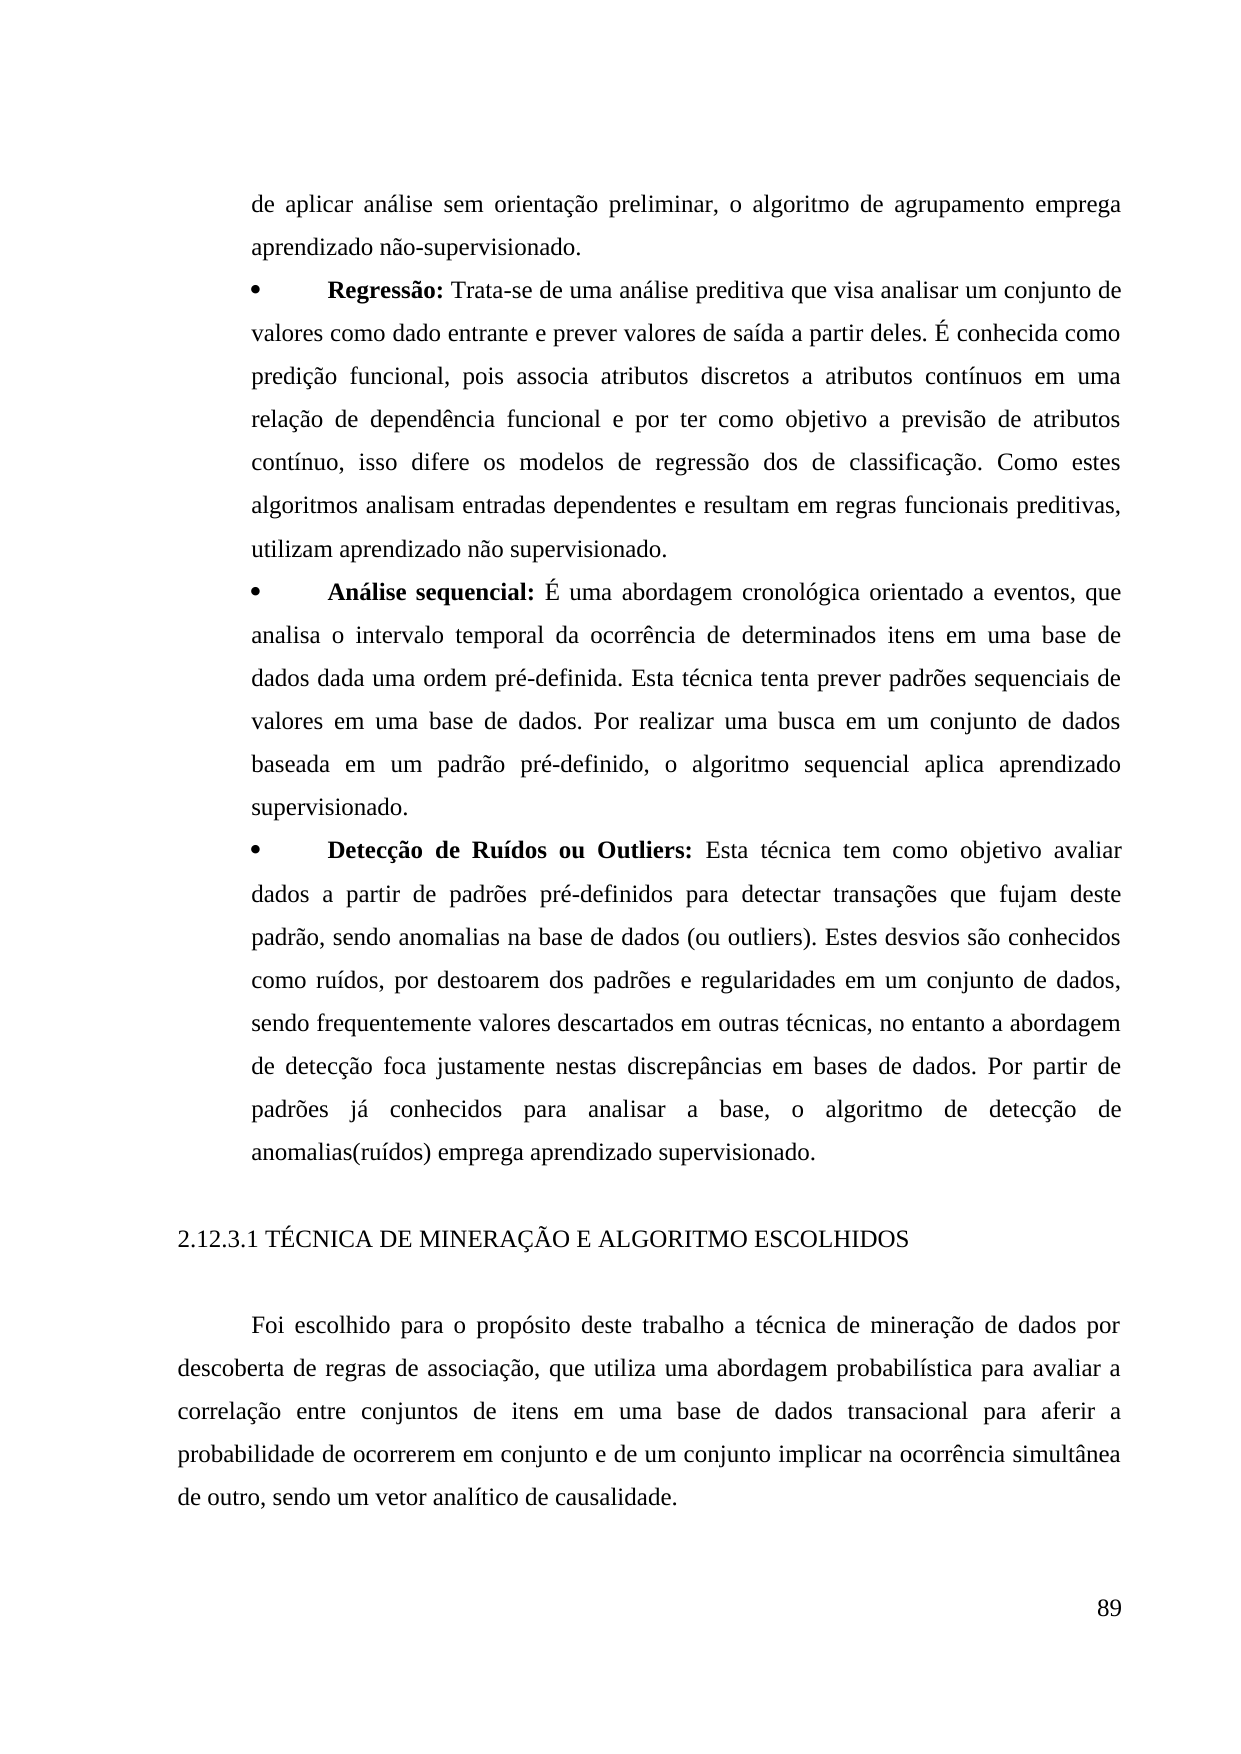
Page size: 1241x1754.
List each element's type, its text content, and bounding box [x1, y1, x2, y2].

list Análise sequencial: É uma abordagem cronológica orientado a eventos, que analisa o intervalo temporal da ocorrência de determinados itens em uma base de dados dada uma ordem pré-definida. Esta técnica tenta prever padrões sequenciais de valores em uma base de dados. Por realizar uma busca em um conjunto de dados baseada em um padrão pré-definido, o algoritmo sequencial aplica aprendizado supervisionado. [251, 577, 1122, 821]
subtitle 2.12.3.1 TÉCNICA DE MINERAÇÃO E ALGORITMO ESCOLHIDOS [177, 1224, 1122, 1252]
list Detecção de Ruídos ou Outliers: Esta técnica tem como objetivo avaliar dados a partir de padrões pré-definidos para detectar transações que fujam deste padrão, sendo anomalias na base de dados (ou outliers). Estes desvios são conhecidos como ruídos, por destoarem dos padrões e regularidades em um conjunto de dados, sendo frequentemente valores descartados em outras técnicas, no entanto a abordagem de detecção foca justamente nestas discrepâncias em bases de dados. Por partir de padrões já conhecidos para analisar a base, o algoritmo de detecção de anomalias(ruídos) emprega aprendizado supervisionado. [251, 836, 1122, 1166]
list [251, 189, 1122, 261]
list Regressão: Trata-se de uma análise preditiva que visa analisar um conjunto de valores como dado entrante e prever valores de saída a partir deles. É conhecida como predição funcional, pois associa atributos discretos a atributos contínuos em uma relação de dependência funcional e por ter como objetivo a previsão de atributos contínuo, isso difere os modelos de regressão dos de classificação. Como estes algoritmos analisam entradas dependentes e resultam em regras funcionais preditivas, utilizam aprendizado não supervisionado. [251, 275, 1122, 562]
text Foi escolhido para o propósito deste trabalho a técnica de mineração de dados por descoberta de regras de associação, que utiliza uma abordagem probabilística para avaliar a correlação entre conjuntos de itens em uma base de dados transacional para aferir a probabilidade de ocorrerem em conjunto e de um conjunto implicar na ocorrência simultânea de outro, sendo um vetor analítico de causalidade. [177, 1310, 1122, 1511]
